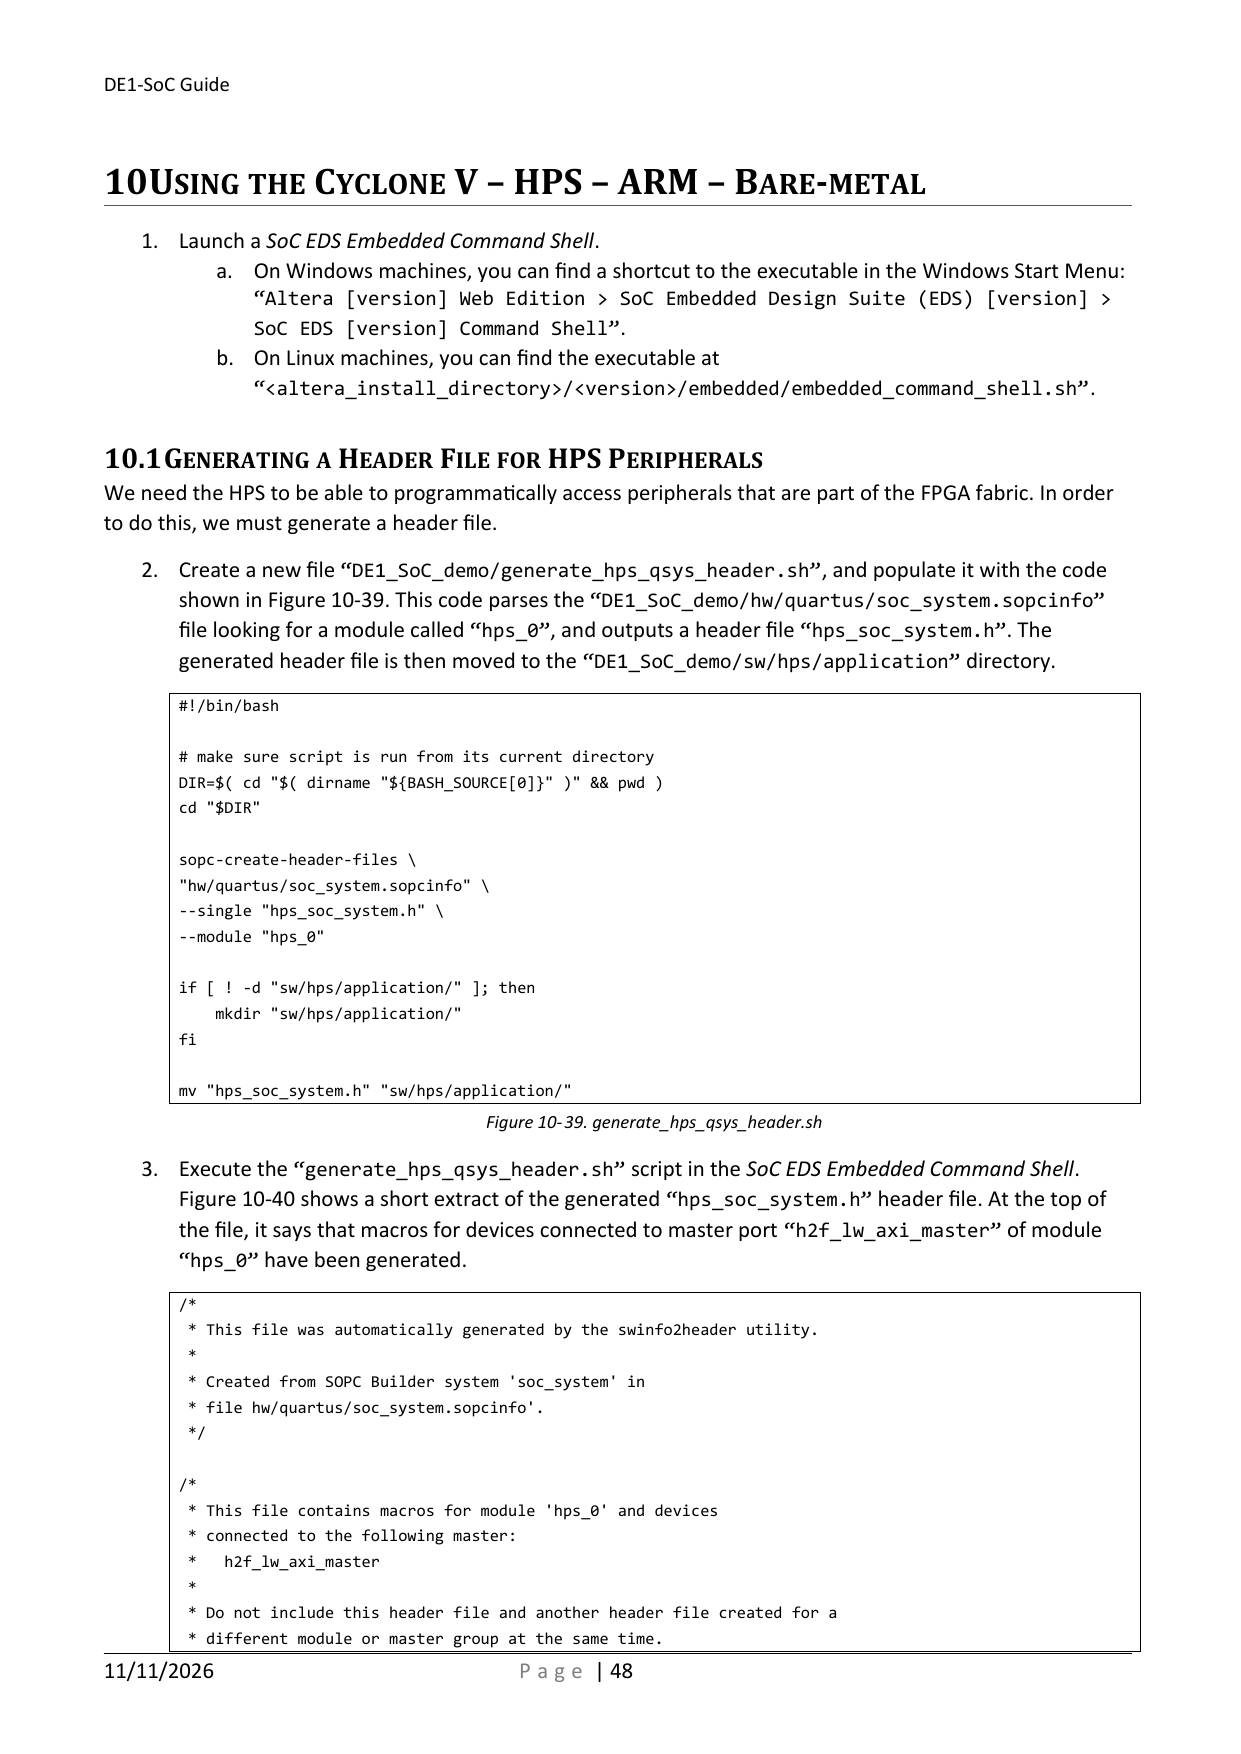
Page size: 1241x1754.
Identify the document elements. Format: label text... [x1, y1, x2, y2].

text sopc-create-header-files \ [170, 847, 1140, 869]
text * [170, 1575, 1140, 1597]
text # make sure script is run from its current directory [170, 744, 1140, 767]
text * This file contains macros for module 'hps_0' and devices [170, 1498, 1140, 1520]
text * file hw/quartus/soc_system.sopcinfo'. [170, 1395, 1140, 1417]
text */ [170, 1420, 1140, 1443]
text DIR=$( cd "$( dirname "${BASH_SOURCE[0]}" )" && pwd ) [170, 770, 1140, 792]
text /* [170, 1472, 1140, 1494]
list Launch a SoC EDS Embedded Command Shell. [141, 226, 1132, 254]
text * Created from SOPC Builder system 'soc_system' in [170, 1369, 1140, 1392]
text cd "$DIR" [170, 796, 1140, 818]
list On Windows machines, you can find a shortcut to the executable in the Windows Start Menu: “Altera [version] Web Edition > SoC Embedded Design Suite (EDS) [version] > SoC EDS [version] Command Shell”. [216, 257, 1132, 341]
text * [170, 1343, 1140, 1366]
text * h2f_lw_axi_master [170, 1549, 1140, 1572]
text --single "hps_soc_system.h" \ [170, 898, 1140, 921]
text fi [170, 1027, 1140, 1050]
list On Linux machines, you can find the executable at “<altera_install_directory>/<version>/embedded/embedded_command_shell.sh”. [216, 343, 1132, 401]
subtitle Generating a Header File for HPS Peripherals [103, 441, 1132, 475]
text We need the HPS to be able to programmatically access peripherals that are part of the FPGA fabric. In order to do this, we must generate a header file. [103, 478, 1132, 536]
text /* [170, 1293, 1140, 1314]
subtitle Using the Cyclone V – HPS – ARM – Bare-metal [103, 159, 1132, 206]
text if [ ! -d "sw/hps/application/" ]; then [170, 976, 1140, 998]
text * connected to the following master: [170, 1523, 1140, 1546]
text #!/bin/bash [170, 694, 1140, 715]
text mv "hps_soc_system.h" "sw/hps/application/" [170, 1078, 1140, 1103]
text * Do not include this header file and another header file created for a [170, 1601, 1140, 1623]
text "hw/quartus/soc_system.sopcinfo" \ [170, 873, 1140, 895]
text --module "hps_0" [170, 924, 1140, 947]
text * This file was automatically generated by the swinfo2header utility. [170, 1317, 1140, 1340]
text * different module or master group at the same time. [170, 1626, 1140, 1651]
text mkdir "sw/hps/application/" [170, 1001, 1140, 1024]
